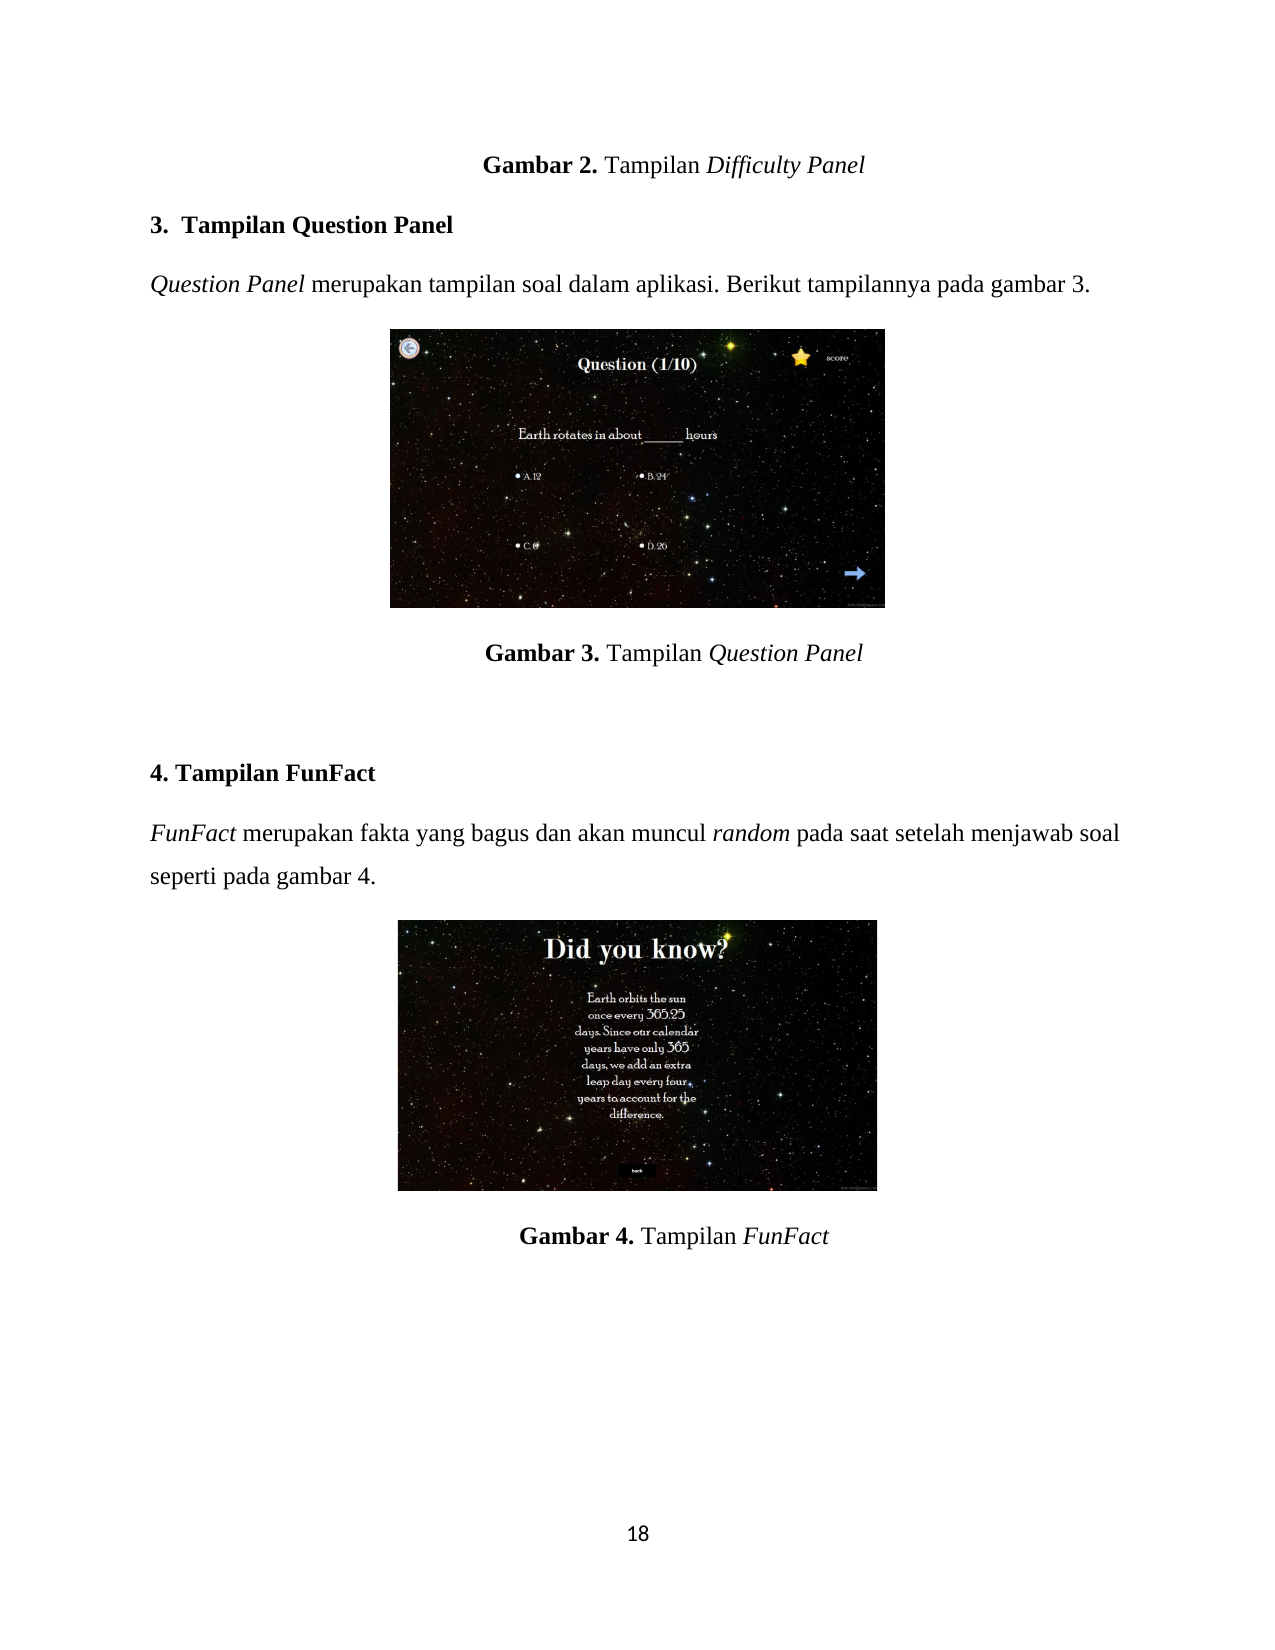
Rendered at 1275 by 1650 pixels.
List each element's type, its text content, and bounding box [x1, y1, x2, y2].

picture [390, 329, 885, 608]
text 3. Tampilan Question Panel [150, 210, 1125, 238]
text Gambar 2. Tampilan Difficulty Panel [150, 150, 1125, 179]
picture [397, 920, 878, 1191]
text Gambar 3. Tampilan Question Panel [150, 638, 1125, 667]
text Gambar 4. Tampilan FunFact [150, 1221, 1125, 1250]
text FunFact merupakan fakta yang bagus dan akan muncul random pada saat setelah menjawab soal seperti pada gambar 4. [150, 818, 1125, 890]
text Question Panel merupakan tampilan soal dalam aplikasi. Berikut tampilannya pada gambar 3. [150, 269, 1125, 298]
text 4. Tampilan FunFact [150, 758, 1125, 787]
